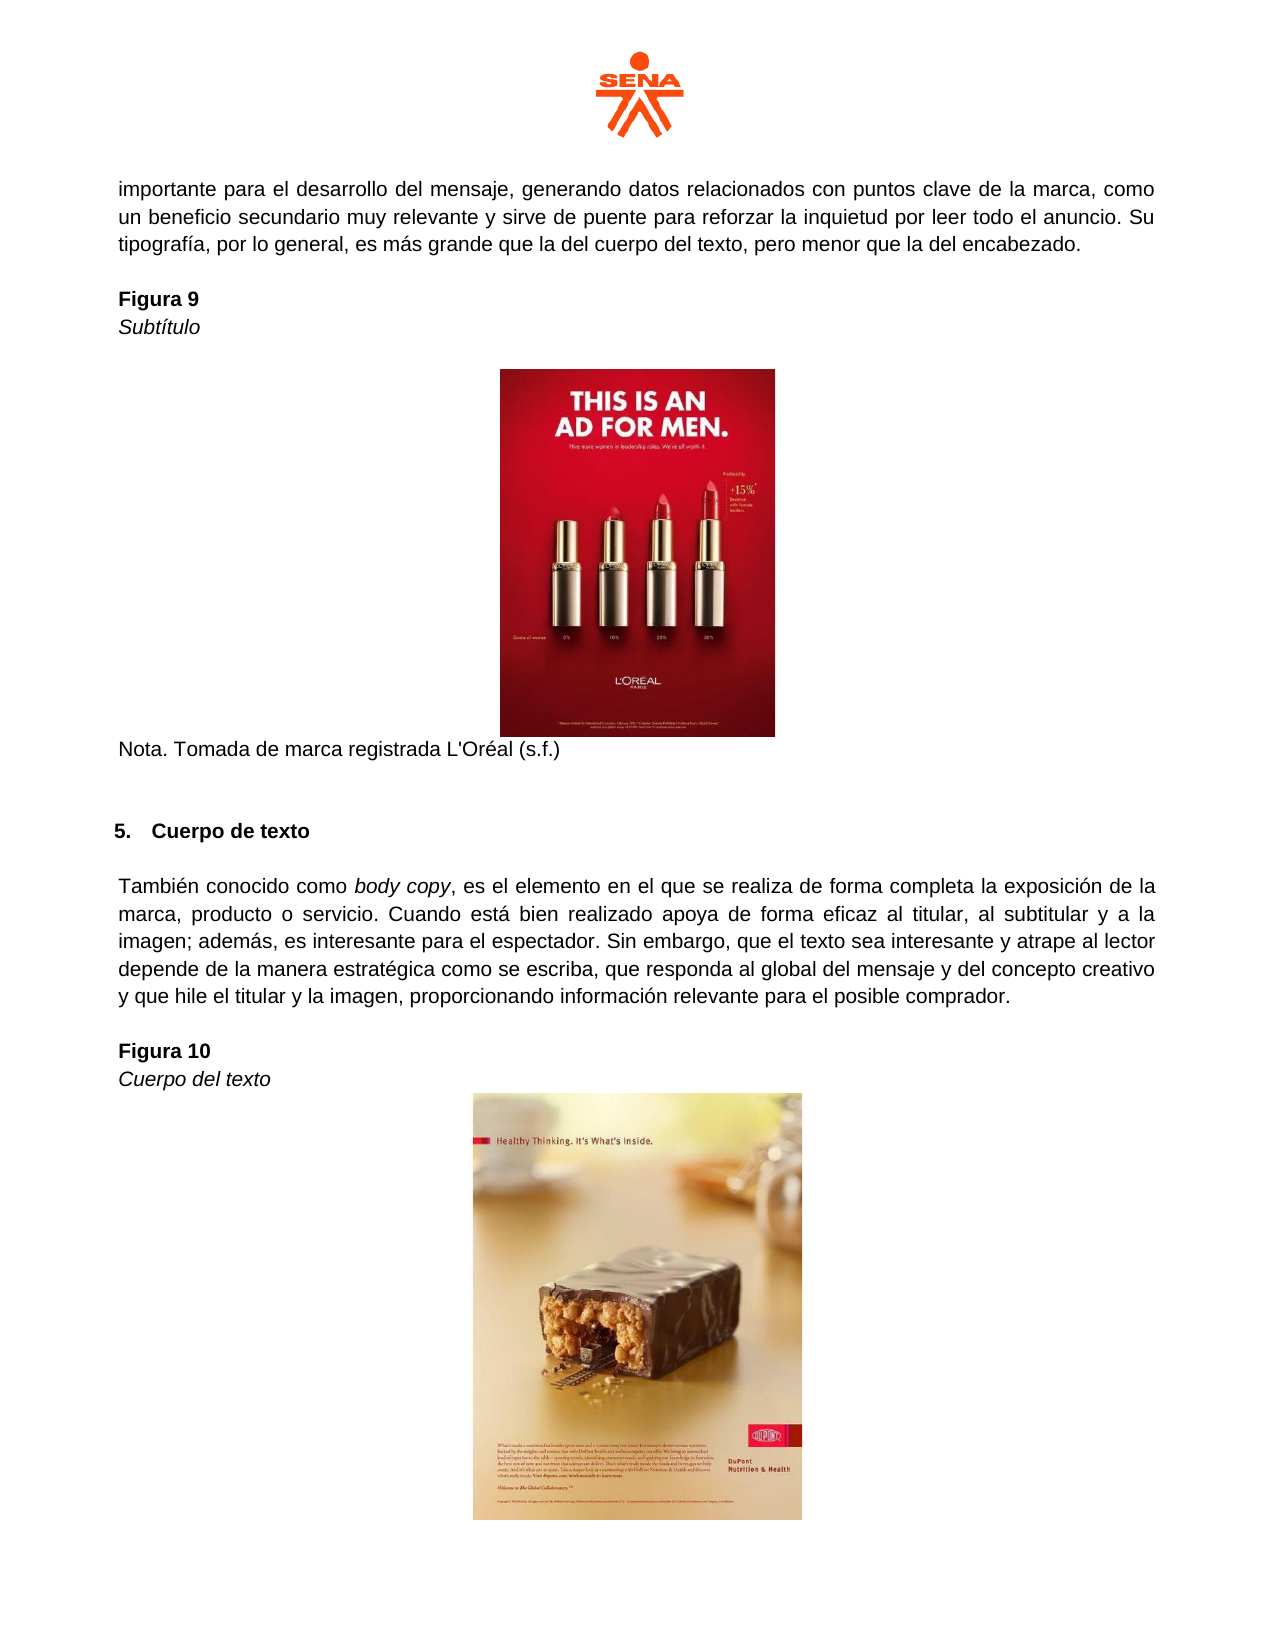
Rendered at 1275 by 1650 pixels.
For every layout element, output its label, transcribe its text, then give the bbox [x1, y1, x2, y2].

text Subtítulo [118, 315, 1157, 339]
text Cuerpo del texto [118, 1066, 1157, 1090]
picture [585, 48, 690, 142]
list Cuerpo de texto [114, 819, 1157, 843]
picture [472, 1093, 803, 1520]
text Figura 10 [118, 1039, 1157, 1063]
text Nota. Tomada de marca registrada L'Oréal (s.f.) [118, 736, 1157, 760]
picture [500, 369, 775, 737]
text Figura 9 [118, 287, 1157, 311]
text También conocido como body copy, es el elemento en el que se realiza de forma completa la exposición de la marca, producto o servicio. Cuando está bien realizado apoya de forma eficaz al titular, al subtitular y a la imagen; además, es interesante para el espectador. Sin embargo, que el texto sea interesante y atrape al lector depende de la manera estratégica como se escriba, que responda al global del mensaje y del concepto creativo y que hile el titular y la imagen, proporcionando información relevante para el posible comprador. [118, 874, 1157, 1008]
